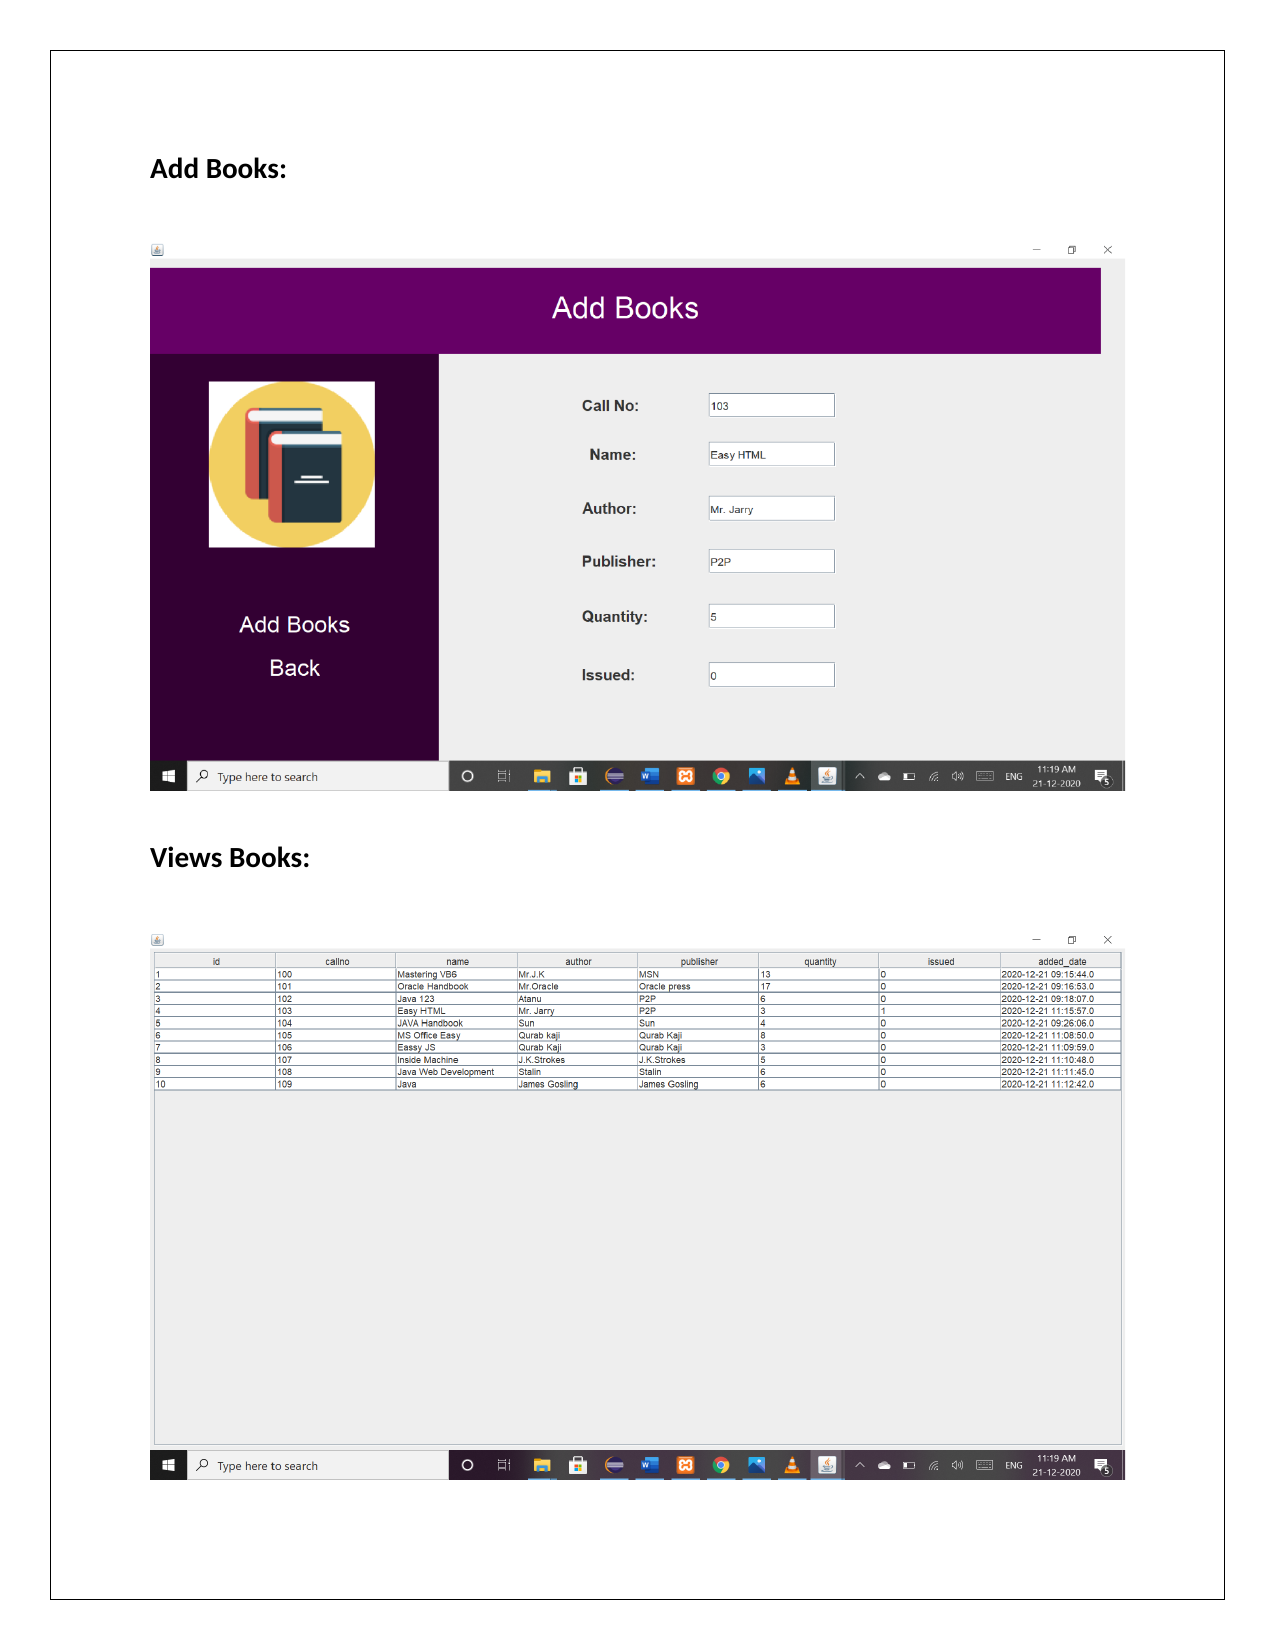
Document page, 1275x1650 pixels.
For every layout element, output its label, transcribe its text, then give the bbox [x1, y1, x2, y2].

text Add Books: [150, 150, 1125, 186]
text Views Books: [150, 839, 1125, 875]
picture [150, 931, 1125, 1480]
picture [150, 242, 1125, 791]
